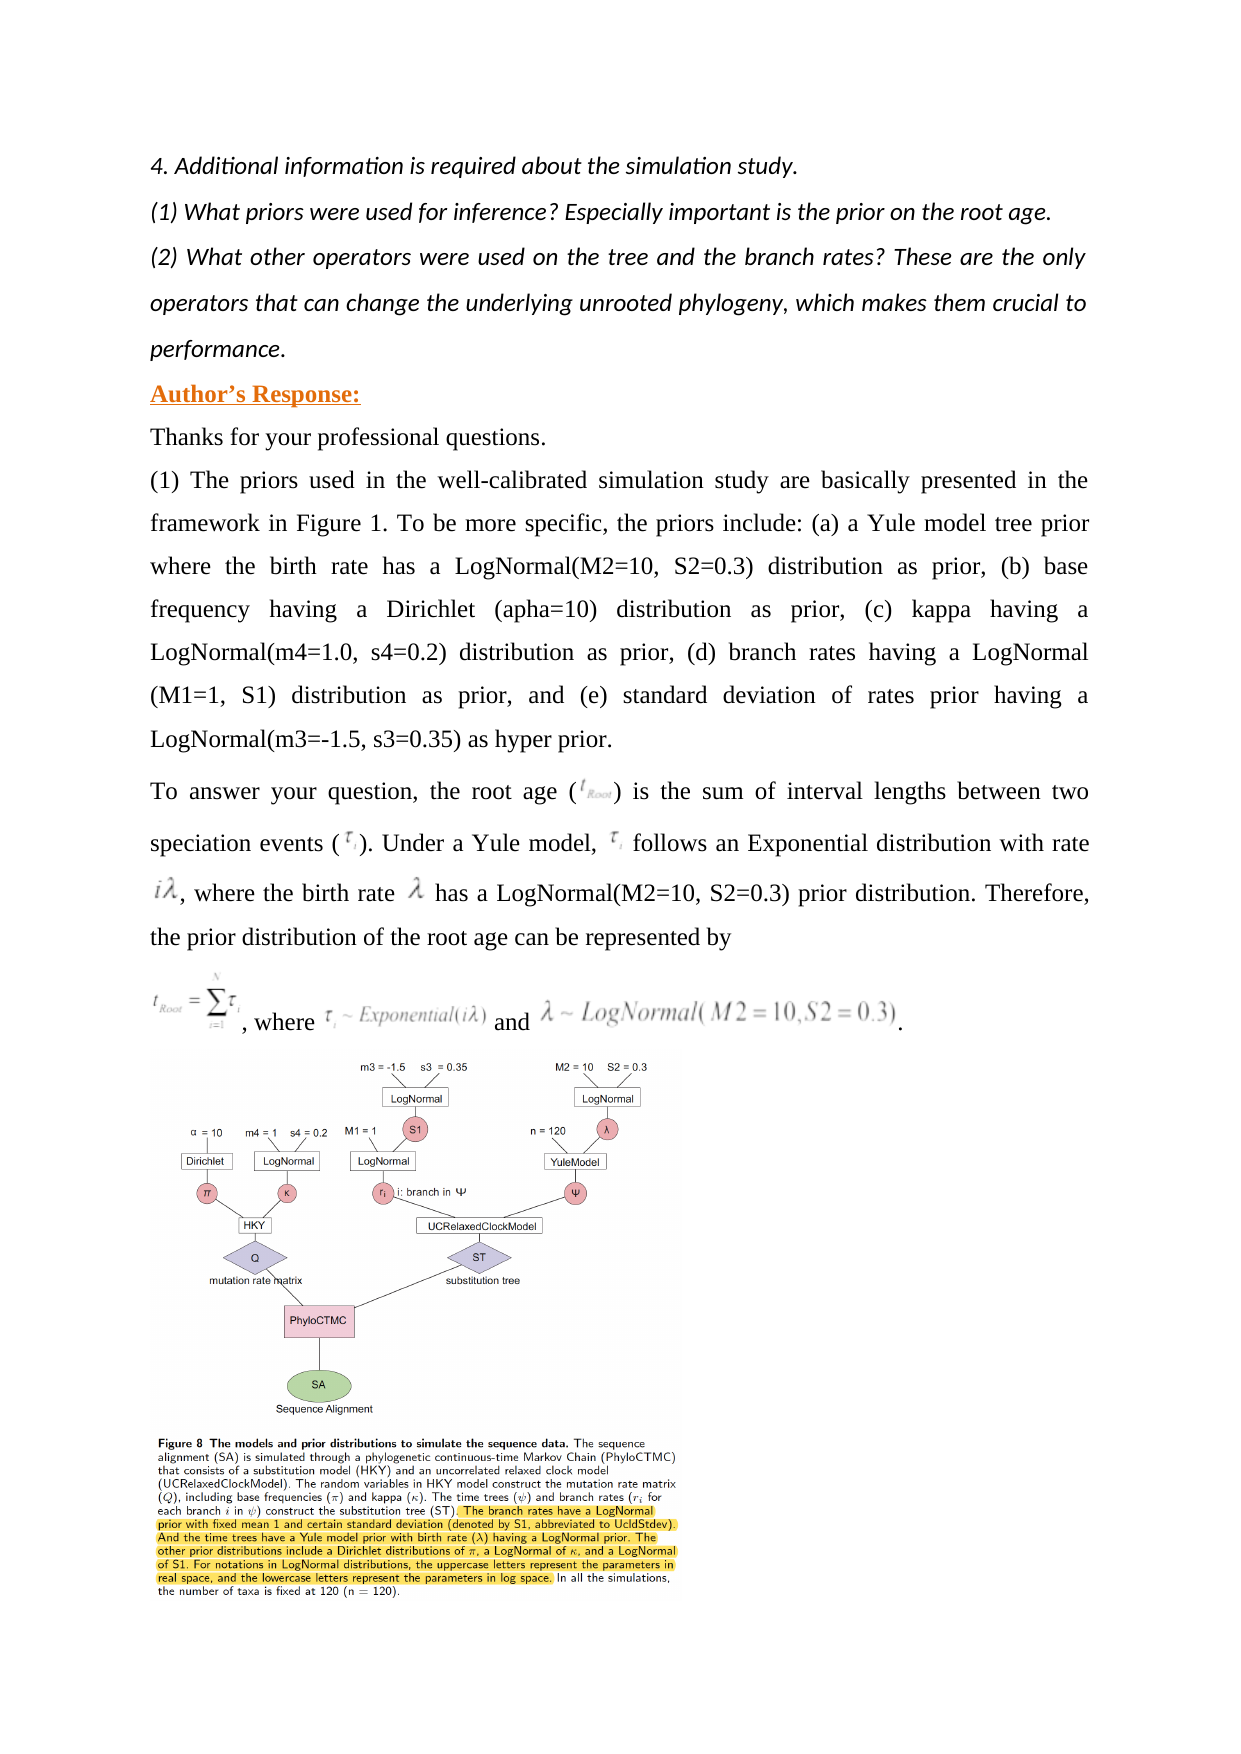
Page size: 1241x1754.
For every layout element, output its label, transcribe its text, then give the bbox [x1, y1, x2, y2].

text Thanks for your professional questions. [150, 422, 1090, 451]
text 4. Additional information is required about the simulation study. [150, 150, 1090, 181]
text (2) What other operators were used on the tree and the branch rates? These are the only operators that can change the underlying unrooted phylogeny, which makes them crucial to performance. [150, 241, 1090, 363]
text (1) The priors used in the well-calibrated simulation study are basically presented in the framework in Figure 1. To be more specific, the priors include: (a) a Yule model tree prior where the birth rate has a LogNormal(M2=10, S2=0.3) distribution as prior, (b) base frequency having a Dirichlet (apha=10) distribution as prior, (c) kappa having a LogNormal(m4=1.0, s4=0.2) distribution as prior, (d) branch rates having a LogNormal (M1=1, S1) distribution as prior, and (e) standard deviation of rates prior having a LogNormal(m3=-1.5, s3=0.35) as hyper prior. [150, 465, 1090, 752]
picture [150, 1049, 682, 1601]
text , where and . [150, 966, 1090, 1035]
text Author’s Response: [150, 379, 1090, 407]
text To answer your question, the root age () is the sum of interval lengths between two speciation events (). Under a Yule model, follows an Exponential distribution with rate , where the birth rate has a LogNormal(M2=10, S2=0.3) prior distribution. Therefore, the prior distribution of the root age can be represented by [150, 767, 1090, 951]
text (1) What priors were used for inference? Especially important is the prior on the root age. [150, 196, 1090, 226]
